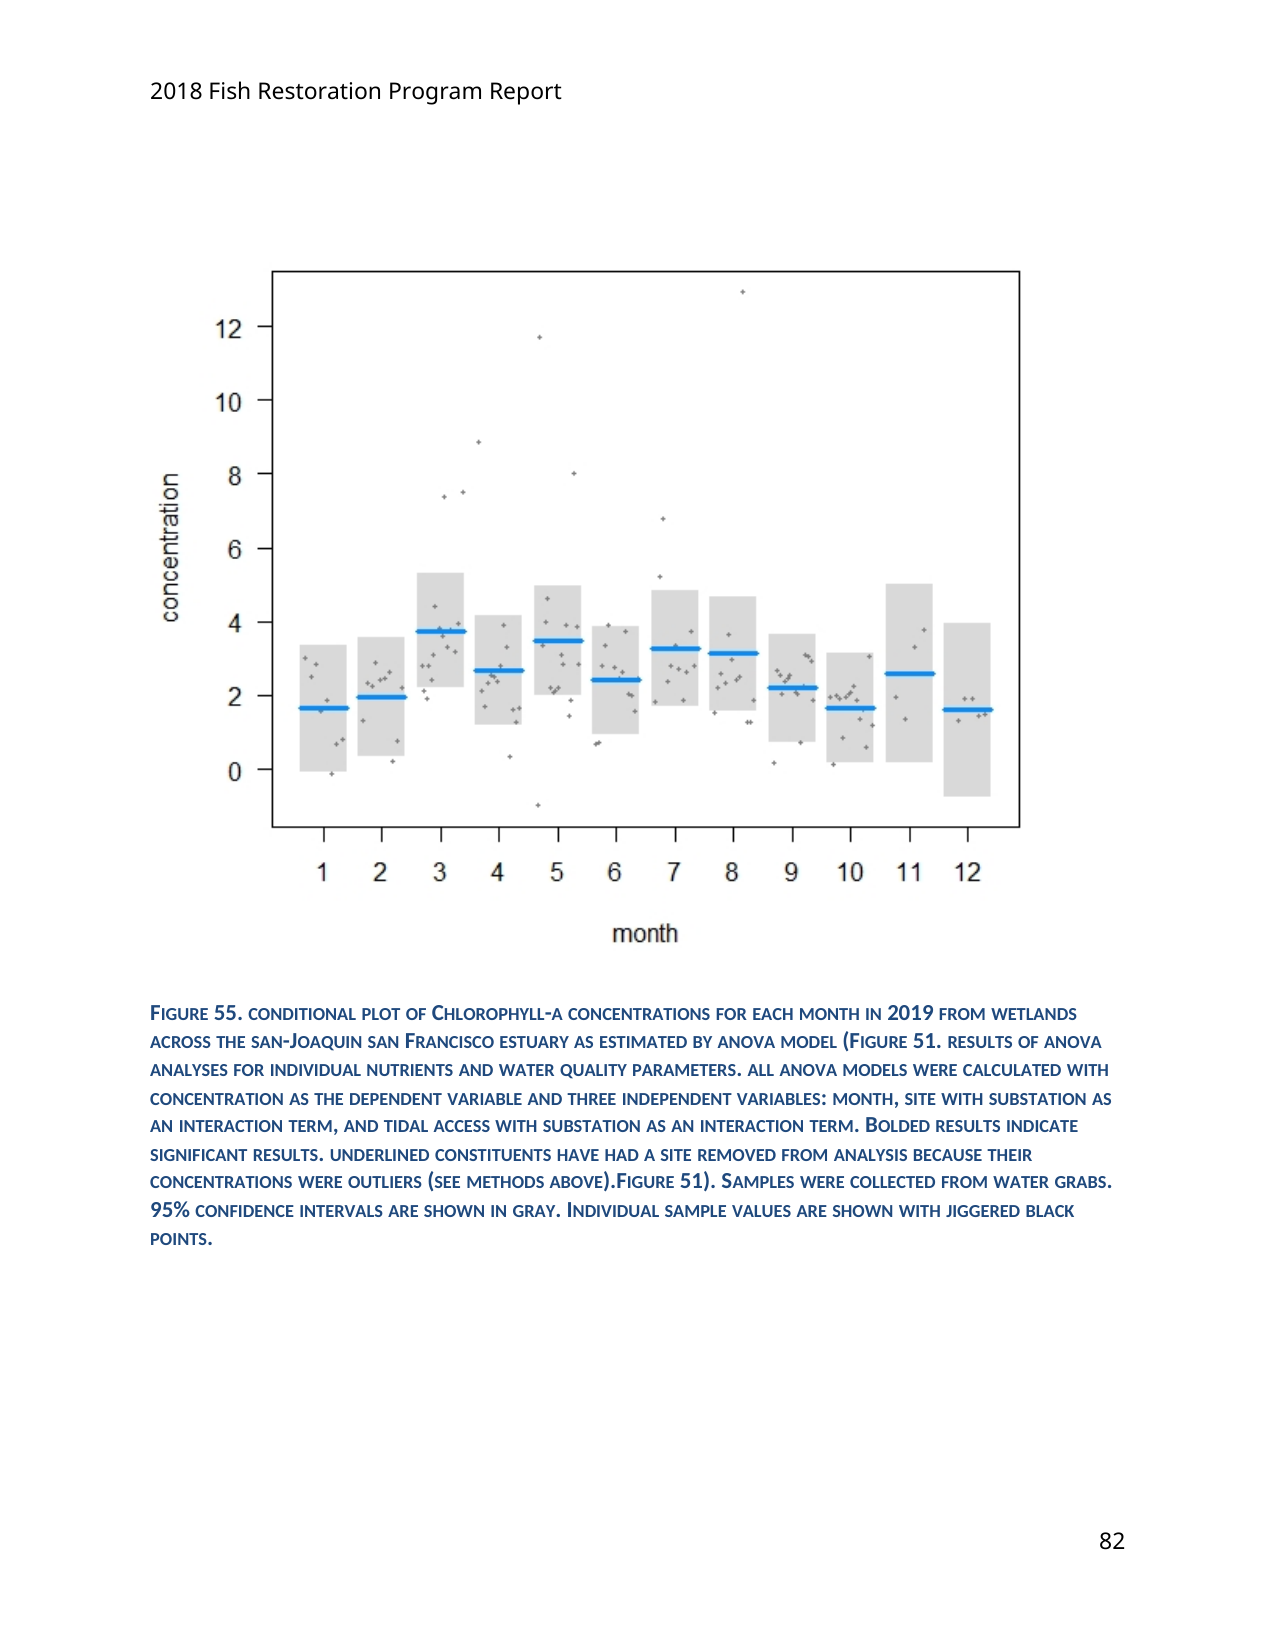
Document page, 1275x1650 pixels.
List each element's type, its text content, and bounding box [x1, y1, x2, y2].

picture [150, 150, 1083, 980]
